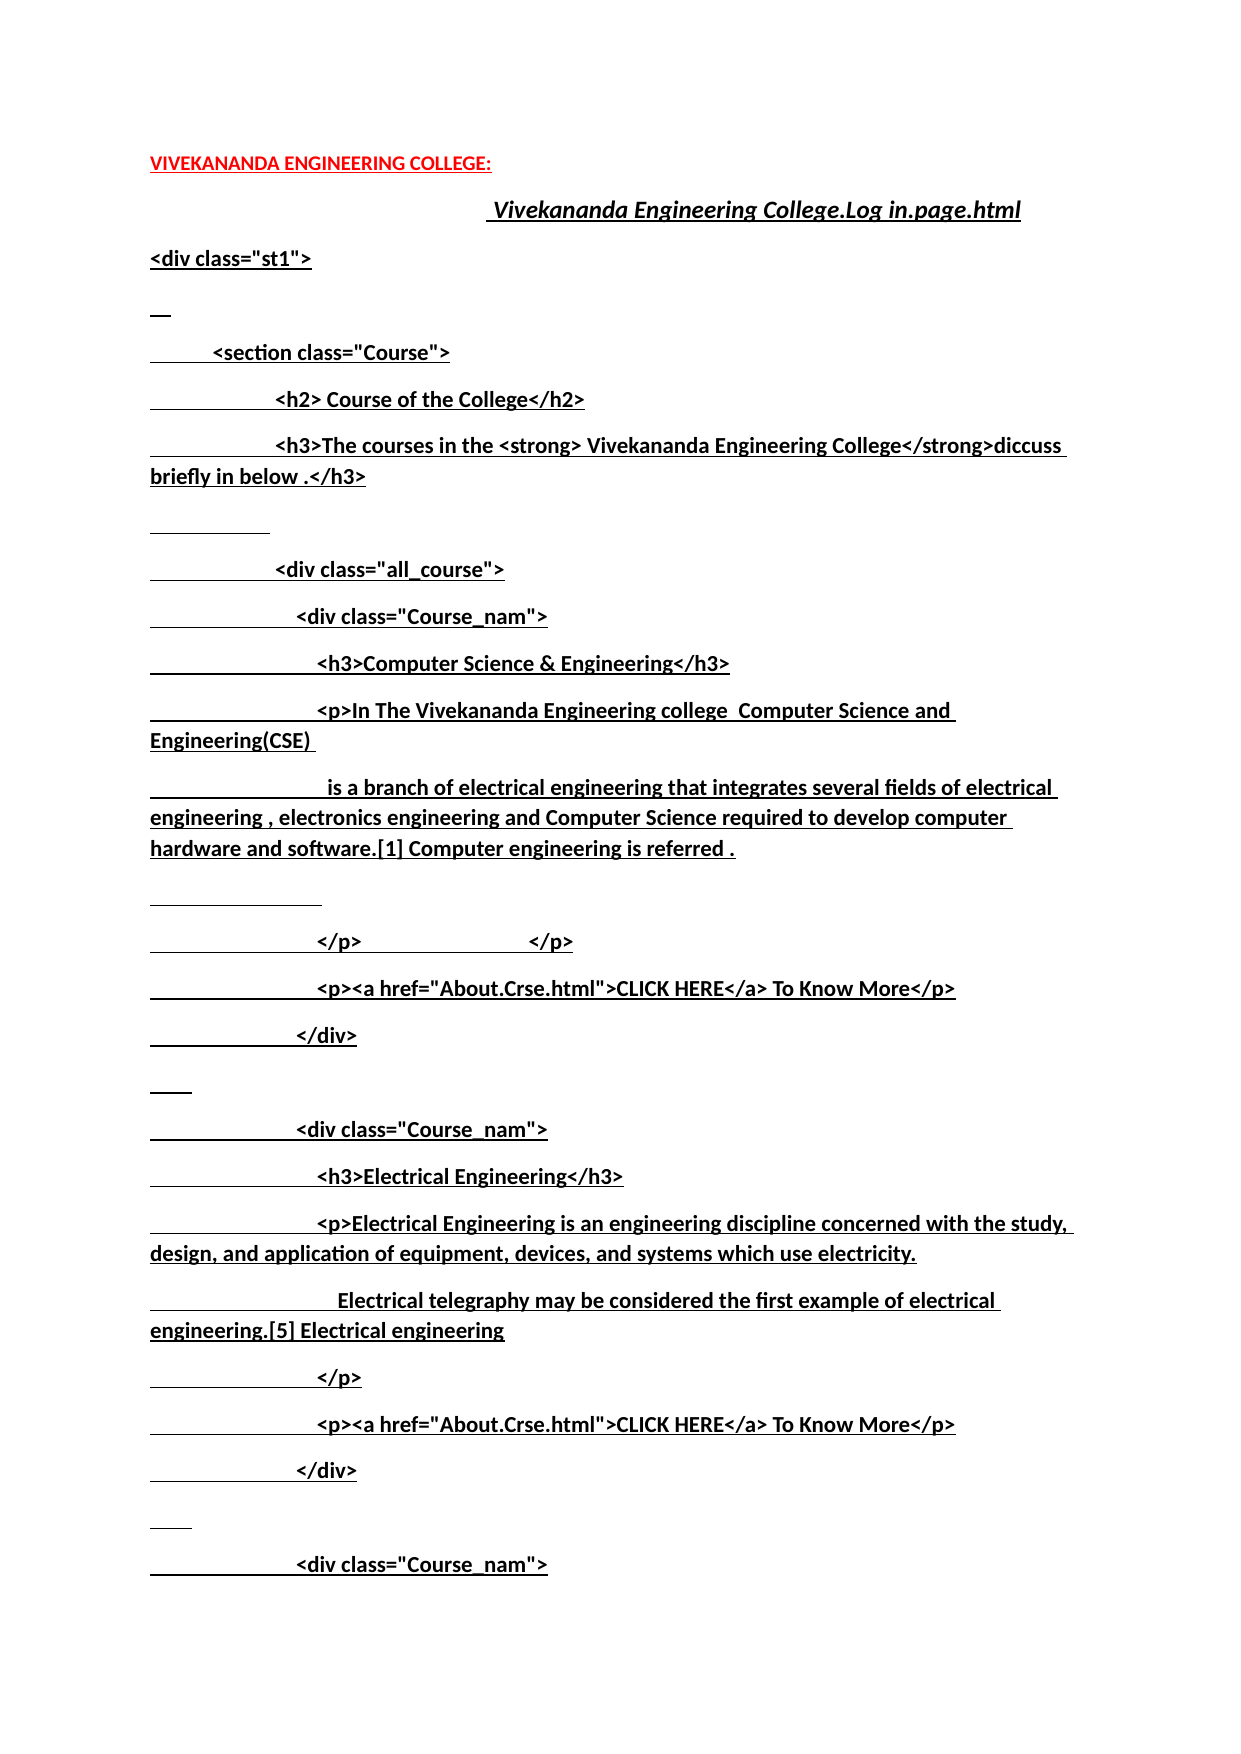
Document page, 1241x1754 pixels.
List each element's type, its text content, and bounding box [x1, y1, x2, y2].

text <section class="Course"> [150, 338, 1090, 366]
text Vivekananda Engineering College.Log in.page.html [150, 194, 1090, 224]
text <h3>The courses in the <strong> Vivekananda Engineering College</strong>diccuss briefly in below .</h3> [150, 432, 1090, 490]
text <p>In The Vivekananda Engineering college Computer Science and Engineering(CSE) [150, 696, 1090, 754]
text <div class="Course_nam"> [150, 602, 1090, 630]
text <div class="Course_nam"> [150, 1115, 1090, 1143]
text </p> [150, 1363, 1090, 1391]
text Electrical telegraphy may be considered the first example of electrical engineering.[5] Electrical engineering [150, 1286, 1090, 1344]
text is a branch of electrical engineering that integrates several fields of electrical engineering , electronics engineering and Computer Science required to develop computer hardware and software.[1] Computer engineering is referred . [150, 773, 1090, 862]
text <h3>Computer Science & Engineering</h3> [150, 649, 1090, 677]
text <p><a href="About.Crse.html">CLICK HERE</a> To Know More</p> [150, 974, 1090, 1002]
text </p> </p> [150, 927, 1090, 955]
text </div> [150, 1457, 1090, 1484]
text VIVEKANANDA ENGINEERING COLLEGE: [150, 150, 1090, 175]
text <h3>Electrical Engineering</h3> [150, 1162, 1090, 1190]
text <p><a href="About.Crse.html">CLICK HERE</a> To Know More</p> [150, 1410, 1090, 1438]
text <div class="st1"> [150, 244, 1090, 272]
text <h2> Course of the College</h2> [150, 385, 1090, 413]
text </div> [150, 1021, 1090, 1049]
text <div class="Course_nam"> [150, 1550, 1090, 1578]
text <p>Electrical Engineering is an engineering discipline concerned with the study, design, and application of equipment, devices, and systems which use electricity. [150, 1209, 1090, 1267]
text <div class="all_course"> [150, 556, 1090, 583]
